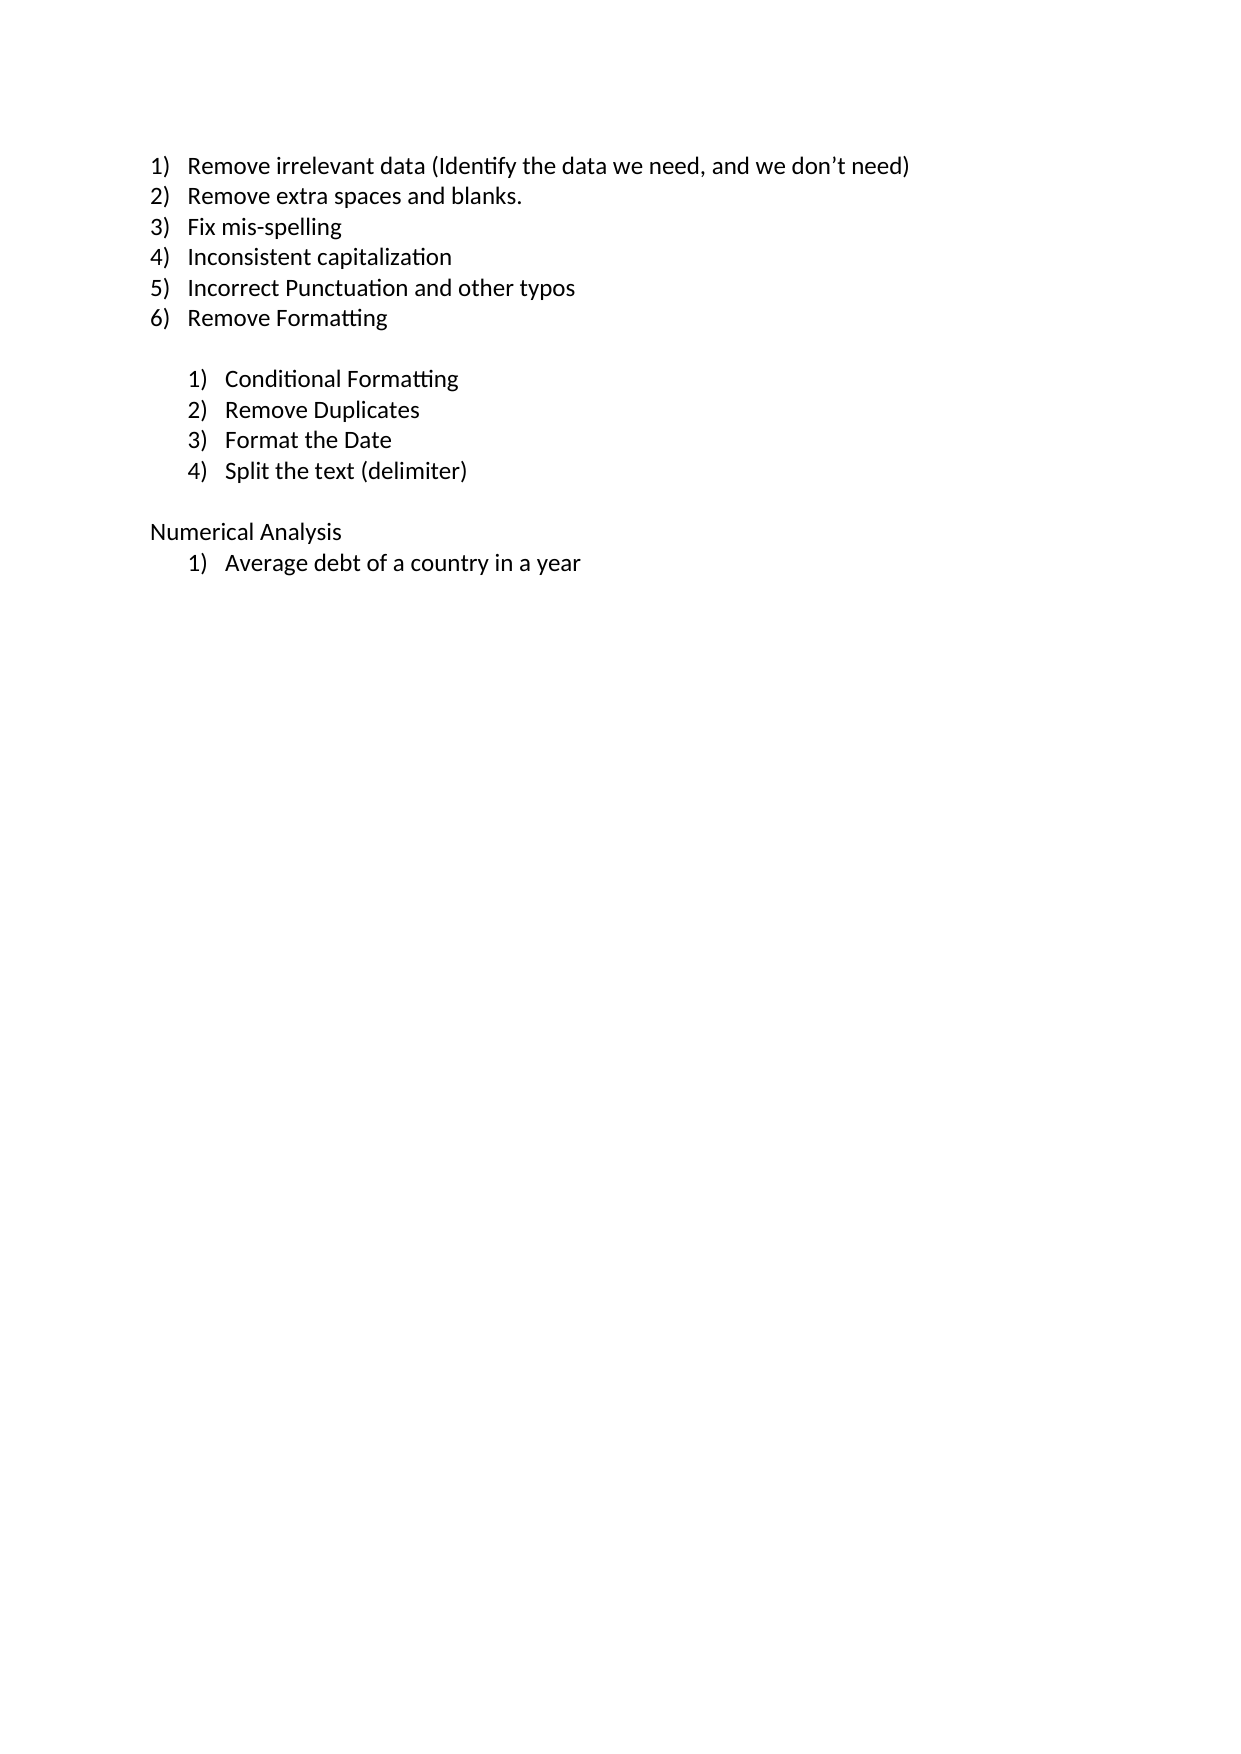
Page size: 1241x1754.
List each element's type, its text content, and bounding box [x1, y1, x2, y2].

list Fix mis-spelling [150, 211, 1090, 242]
list Average debt of a country in a year [187, 547, 1090, 577]
list Remove extra spaces and blanks. [150, 181, 1090, 211]
text Numerical Analysis [150, 516, 1090, 547]
list Inconsistent capitalization [150, 242, 1090, 272]
list Remove Duplicates [187, 394, 1090, 425]
list Split the text (delimiter) [187, 455, 1090, 486]
list Format the Date [187, 425, 1090, 455]
list Remove irrelevant data (Identify the data we need, and we don’t need) [150, 150, 1090, 181]
list Conditional Formatting [187, 364, 1090, 394]
list Incorrect Punctuation and other typos [150, 272, 1090, 303]
list Remove Formatting [150, 303, 1090, 333]
